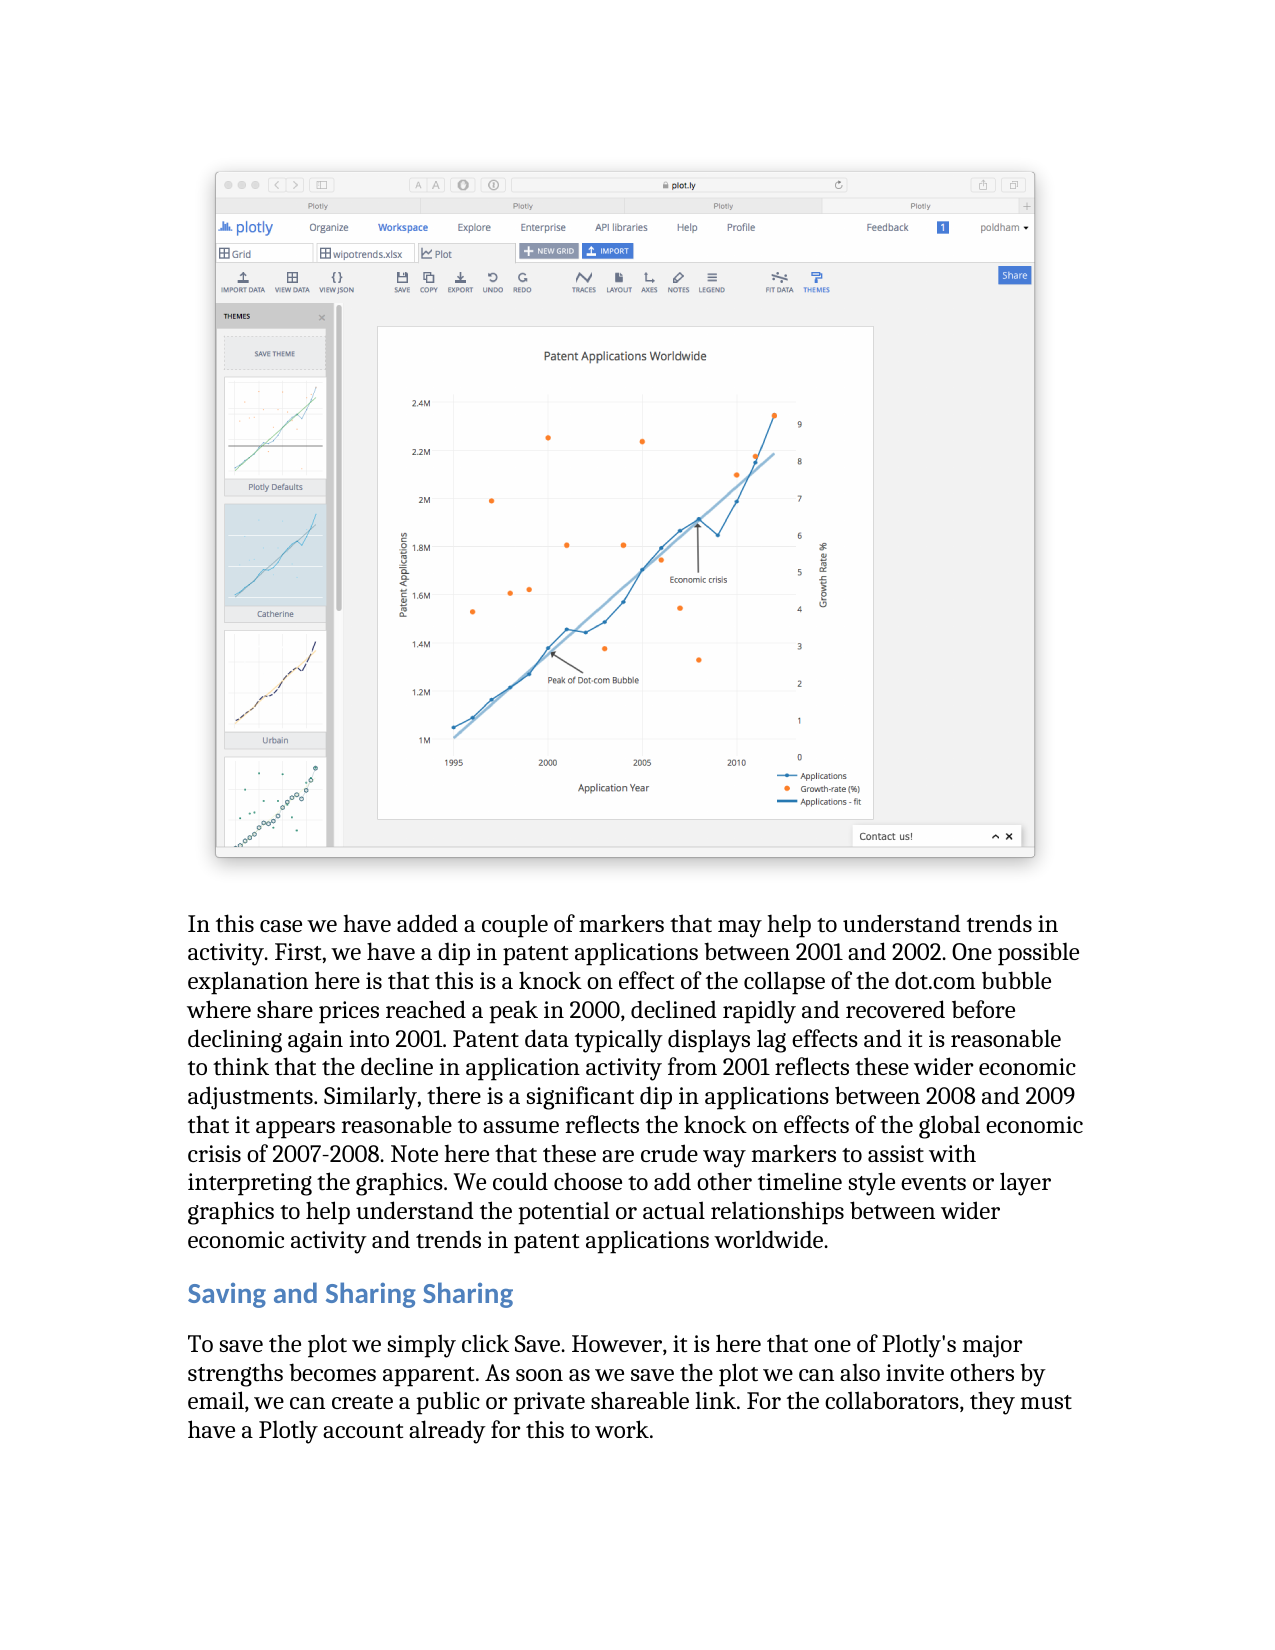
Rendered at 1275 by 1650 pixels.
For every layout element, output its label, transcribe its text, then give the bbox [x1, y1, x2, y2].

text To save the plot we simply click Save. However, it is here that one of Plotly's major strengths becomes apparent. As soon as we save the plot we can also invite others by email, we can create a public or private shareable link. For the collaborators, they must have a Plotly account already for this to work. [187, 1330, 1087, 1445]
subtitle Saving and Sharing Sharing [187, 1275, 1087, 1311]
picture [187, 150, 1063, 891]
text In this case we have added a couple of markers that may help to understand trends in activity. First, we have a dip in patent applications between 2001 and 2002. One possible explanation here is that this is a knock on effect of the collapse of the dot.com bubble where share prices reached a peak in 2000, declined rapidly and recovered before declining again into 2001. Patent data typically displays lag effects and it is reasonable to think that the decline in application activity from 2001 reflects these wider economic adjustments. Similarly, there is a significant dip in applications between 2008 and 2009 that it appears reasonable to assume reflects the knock on effects of the global economic crisis of 2007-2008. Note here that these are crude way markers to assist with interpreting the graphics. We could choose to add other timeline style events or layer graphics to help understand the potential or actual relationships between wider economic activity and trends in patent applications worldwide. [187, 909, 1087, 1254]
